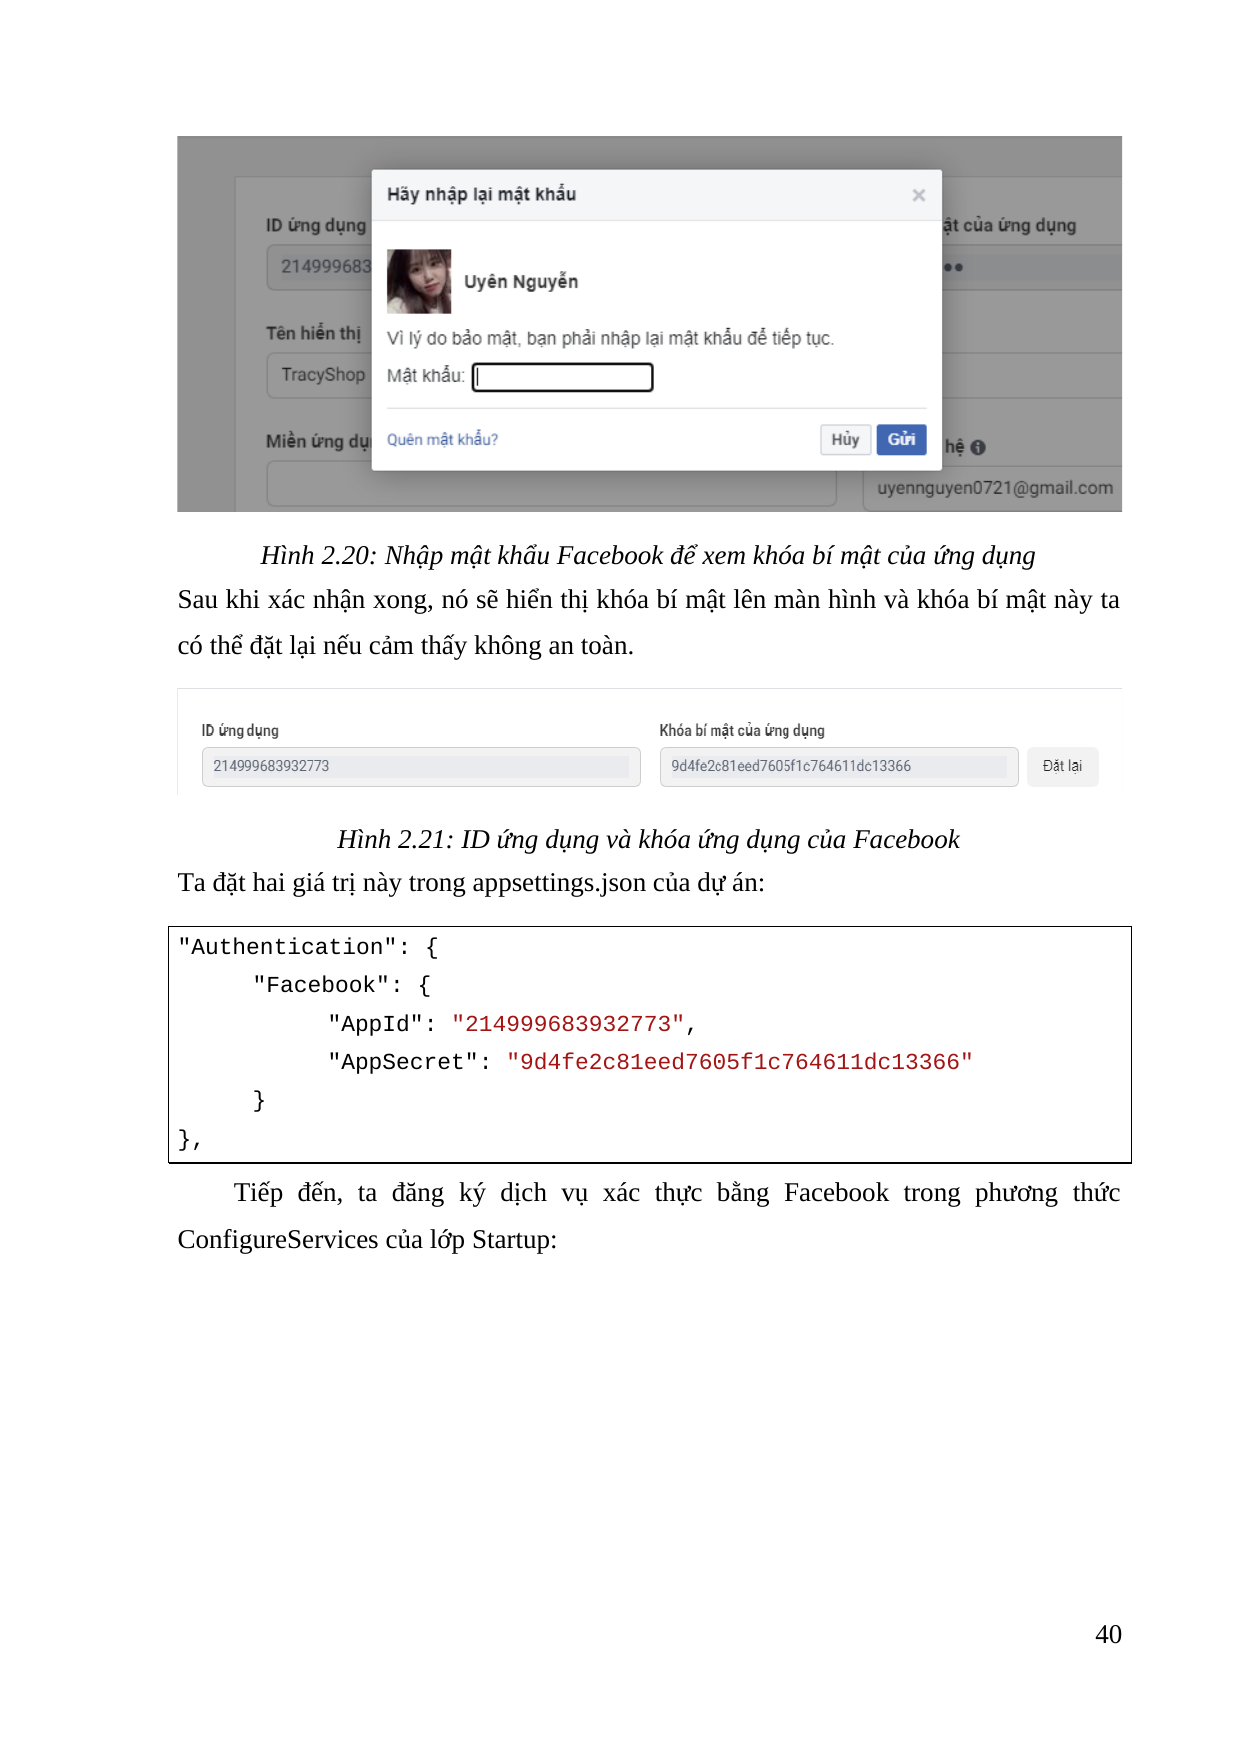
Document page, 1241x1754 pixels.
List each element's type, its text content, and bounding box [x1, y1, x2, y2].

text "AppId": "214999683932773", [169, 1003, 1131, 1038]
text "Facebook": { [169, 964, 1131, 999]
text "Authentication": { [169, 927, 1131, 961]
text }, [169, 1118, 1131, 1162]
text Ta đặt hai giá trị này trong appsettings.json của dự án: [177, 867, 1122, 898]
text Sau khi xác nhận xong, nó sẽ hiển thị khóa bí mật lên màn hình và khóa bí mật này ta có thể đặt lại nếu cảm thấy không an toàn. [177, 583, 1122, 661]
text "AppSecret": "9d4fe2c81eed7605f1c764611dc13366" [169, 1041, 1131, 1076]
text Hình 2.20: Nhập mật khẩu Facebook để xem khóa bí mật của ứng dụng [177, 539, 1122, 570]
text Tiếp đến, ta đăng ký dịch vụ xác thực bằng Facebook trong phương thức ConfigureServices của lớp Startup: [177, 1176, 1122, 1254]
picture [177, 688, 1123, 795]
text Hình 2.21: ID ứng dụng và khóa ứng dụng của Facebook [177, 823, 1122, 854]
picture [177, 136, 1123, 512]
text } [169, 1079, 1131, 1115]
